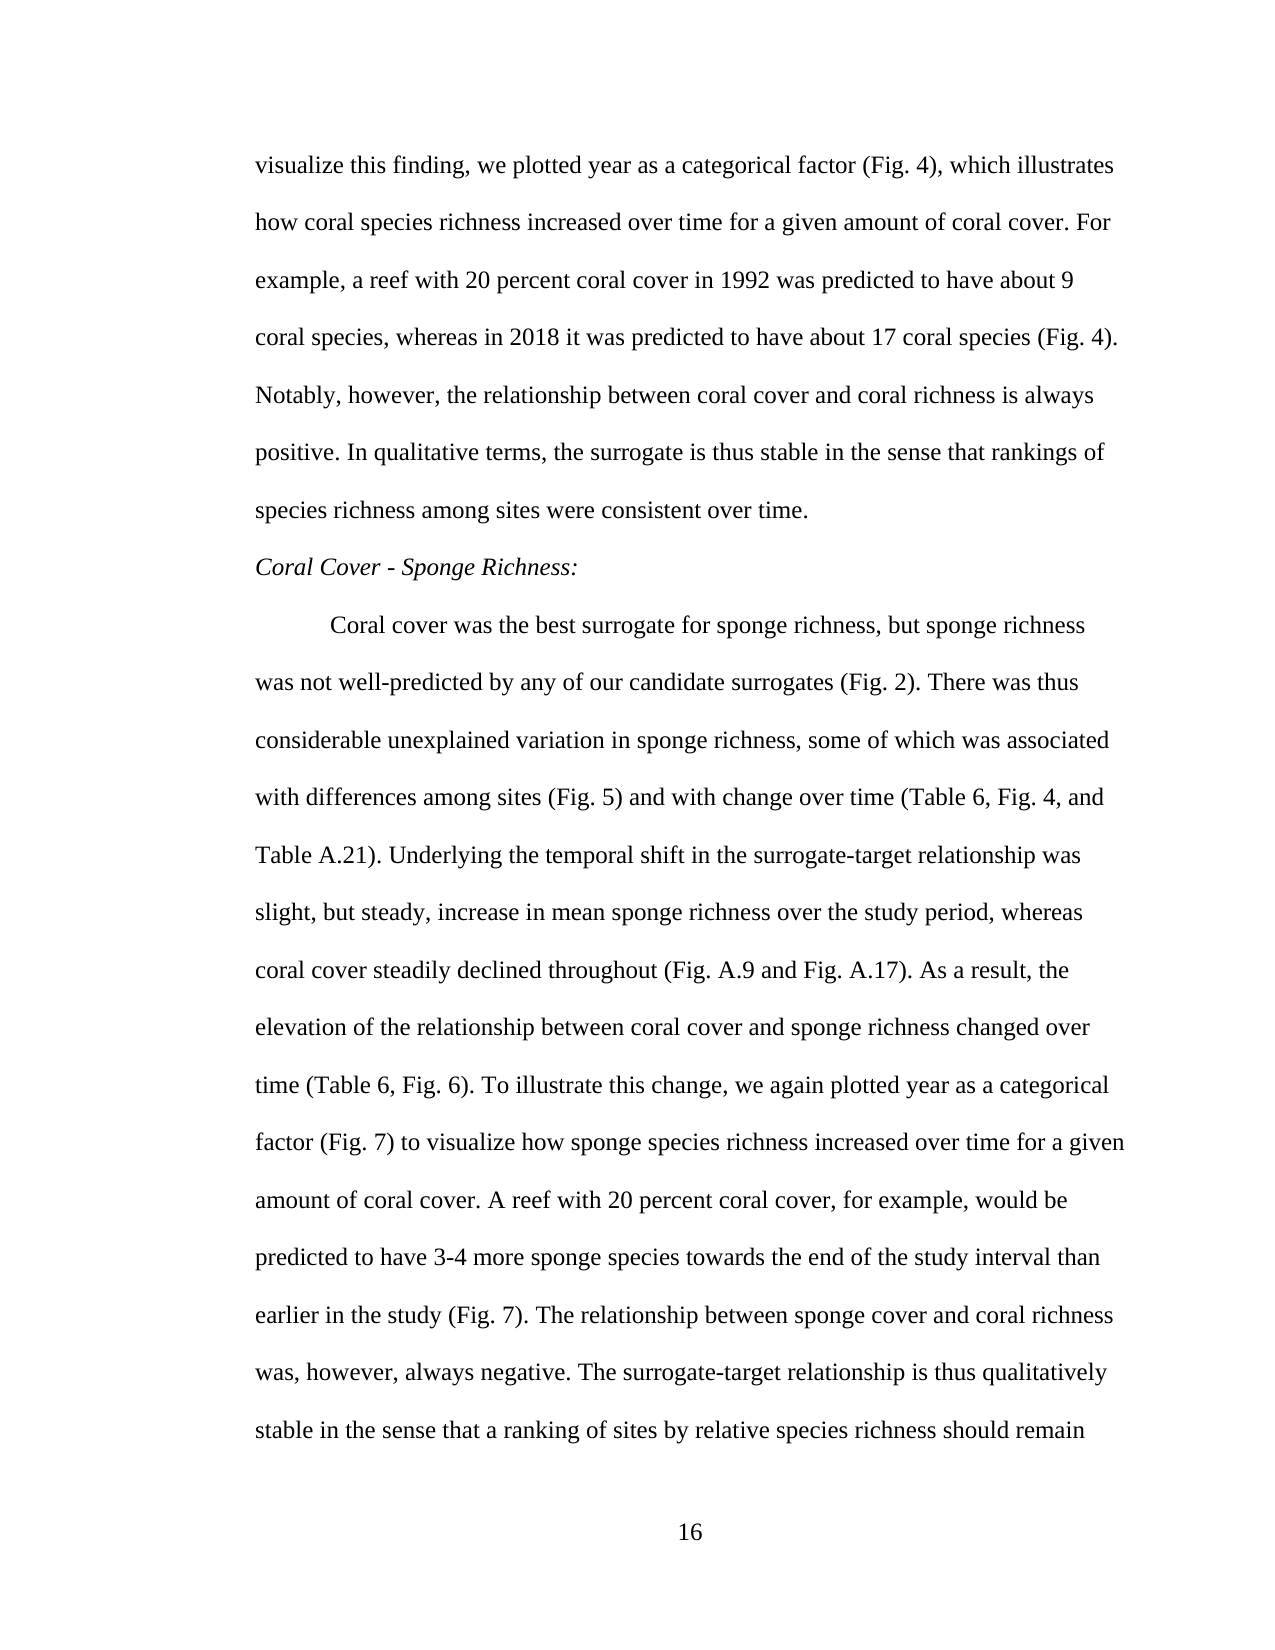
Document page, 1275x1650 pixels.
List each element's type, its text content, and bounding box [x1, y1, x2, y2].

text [255, 610, 1125, 1444]
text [255, 150, 1125, 524]
subtitle Coral Cover - Sponge Richness: [255, 552, 1125, 581]
